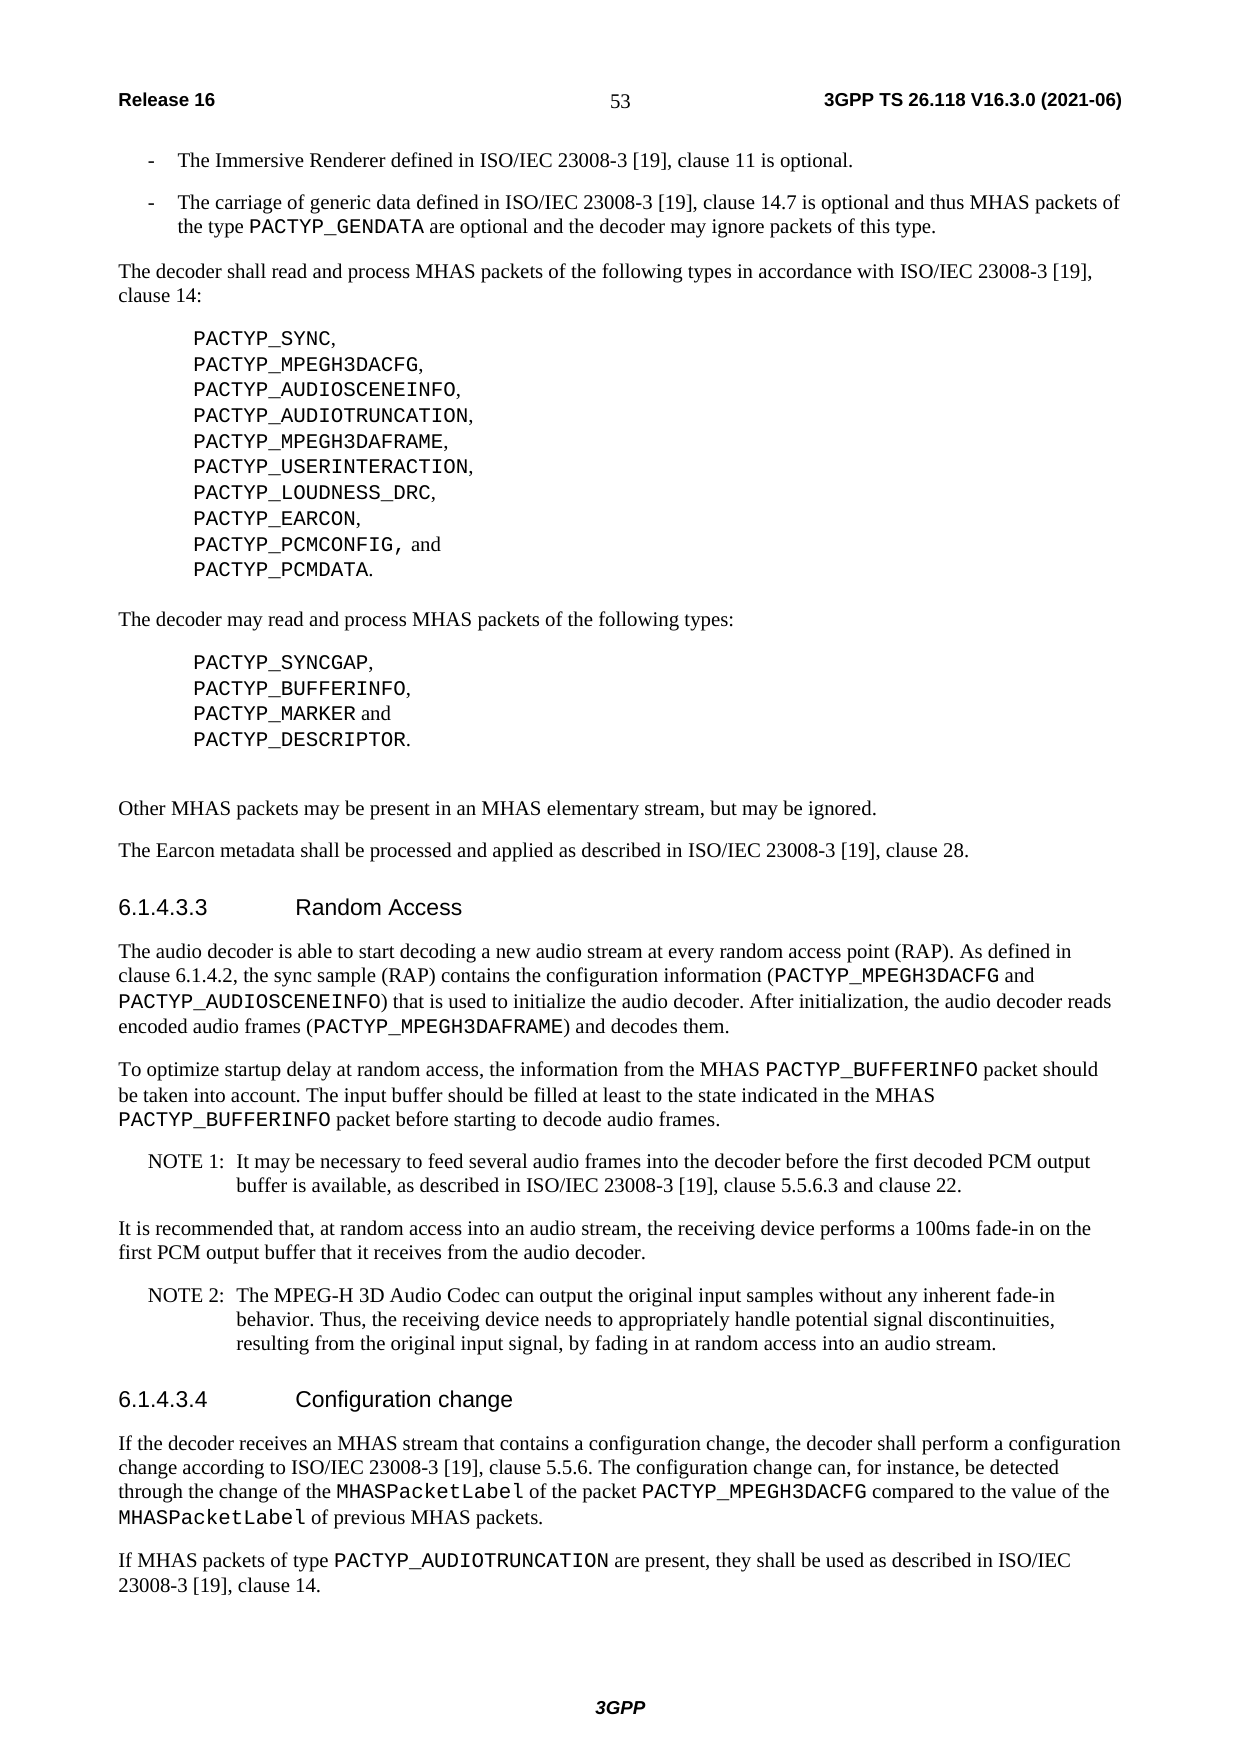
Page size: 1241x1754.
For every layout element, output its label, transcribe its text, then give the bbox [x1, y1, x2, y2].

text PACTYP_AUDIOSCENEINFO, [193, 377, 1122, 403]
text - The Immersive Renderer defined in ISO/IEC 23008-3 [19], clause 11 is optional. [148, 147, 1122, 172]
text PACTYP_LOUDNESS_DRC, [193, 480, 1122, 506]
text PACTYP_BUFFERINFO, [193, 676, 1122, 701]
text PACTYP_USERINTERACTION, [193, 454, 1122, 480]
text The decoder may read and process MHAS packets of the following types: [118, 607, 1122, 631]
text PACTYP_EARCON, [193, 506, 1122, 532]
subtitle 6.1.4.3.3 Random Access [118, 894, 1122, 920]
text PACTYP_DESCRIPTOR. [193, 727, 1122, 753]
text - The carriage of generic data defined in ISO/IEC 23008-3 [19], clause 14.7 is optional and thus MHAS packets of the type PACTYP_GENDATA are optional and the decoder may ignore packets of this type. [148, 190, 1122, 240]
text PACTYP_MPEGH3DACFG, [193, 351, 1122, 377]
text The Earcon metadata shall be processed and applied as described in ISO/IEC 23008-3 [19], clause 28. [118, 838, 1122, 862]
text PACTYP_AUDIOTRUNCATION, [193, 403, 1122, 429]
text PACTYP_SYNCGAP, [193, 650, 1122, 676]
text It is recommended that, at random access into an audio stream, the receiving device performs a 100ms fade-in on the first PCM output buffer that it receives from the audio decoder. [118, 1216, 1122, 1264]
text NOTE 2: The MPEG-H 3D Audio Codec can output the original input samples without any inherent fade-in behavior. Thus, the receiving device needs to appropriately handle potential signal discontinuities, resulting from the original input signal, by fading in at random access into an audio stream. [148, 1283, 1122, 1355]
text PACTYP_SYNC, [193, 326, 1122, 351]
text PACTYP_PCMCONFIG, and [193, 532, 1122, 557]
text PACTYP_MPEGH3DAFRAME, [193, 429, 1122, 454]
text PACTYP_MARKER and [193, 701, 1122, 727]
subtitle 6.1.4.3.4 Configuration change [118, 1386, 1122, 1412]
text The audio decoder is able to start decoding a new audio stream at every random access point (RAP). As defined in clause 6.1.4.2, the sync sample (RAP) contains the configuration information (PACTYP_MPEGH3DACFG and PACTYP_AUDIOSCENEINFO) that is used to initialize the audio decoder. After initialization, the audio decoder reads encoded audio frames (PACTYP_MPEGH3DAFRAME) and decodes them. [118, 939, 1122, 1040]
text NOTE 1: It may be necessary to feed several audio frames into the decoder before the first decoded PCM output buffer is available, as described in ISO/IEC 23008-3 [19], clause 5.5.6.3 and clause 22. [148, 1149, 1122, 1197]
text Other MHAS packets may be present in an MHAS elementary stream, but may be ignored. [118, 796, 1122, 820]
text The decoder shall read and process MHAS packets of the following types in accordance with ISO/IEC 23008-3 [19], clause 14: [118, 259, 1122, 307]
text PACTYP_PCMDATA. [193, 557, 1122, 583]
text If the decoder receives an MHAS stream that contains a configuration change, the decoder shall perform a configuration change according to ISO/IEC 23008-3 [19], clause 5.5.6. The configuration change can, for instance, be detected through the change of the MHASPacketLabel of the packet PACTYP_MPEGH3DACFG compared to the value of the MHASPacketLabel of previous MHAS packets. [118, 1431, 1122, 1531]
text If MHAS packets of type PACTYP_AUDIOTRUNCATION are present, they shall be used as described in ISO/IEC 23008-3 [19], clause 14. [118, 1547, 1122, 1597]
text To optimize startup delay at random access, the information from the MHAS PACTYP_BUFFERINFO packet should be taken into account. The input buffer should be filled at least to the state indicated in the MHAS PACTYP_BUFFERINFO packet before starting to decode audio frames. [118, 1057, 1122, 1132]
